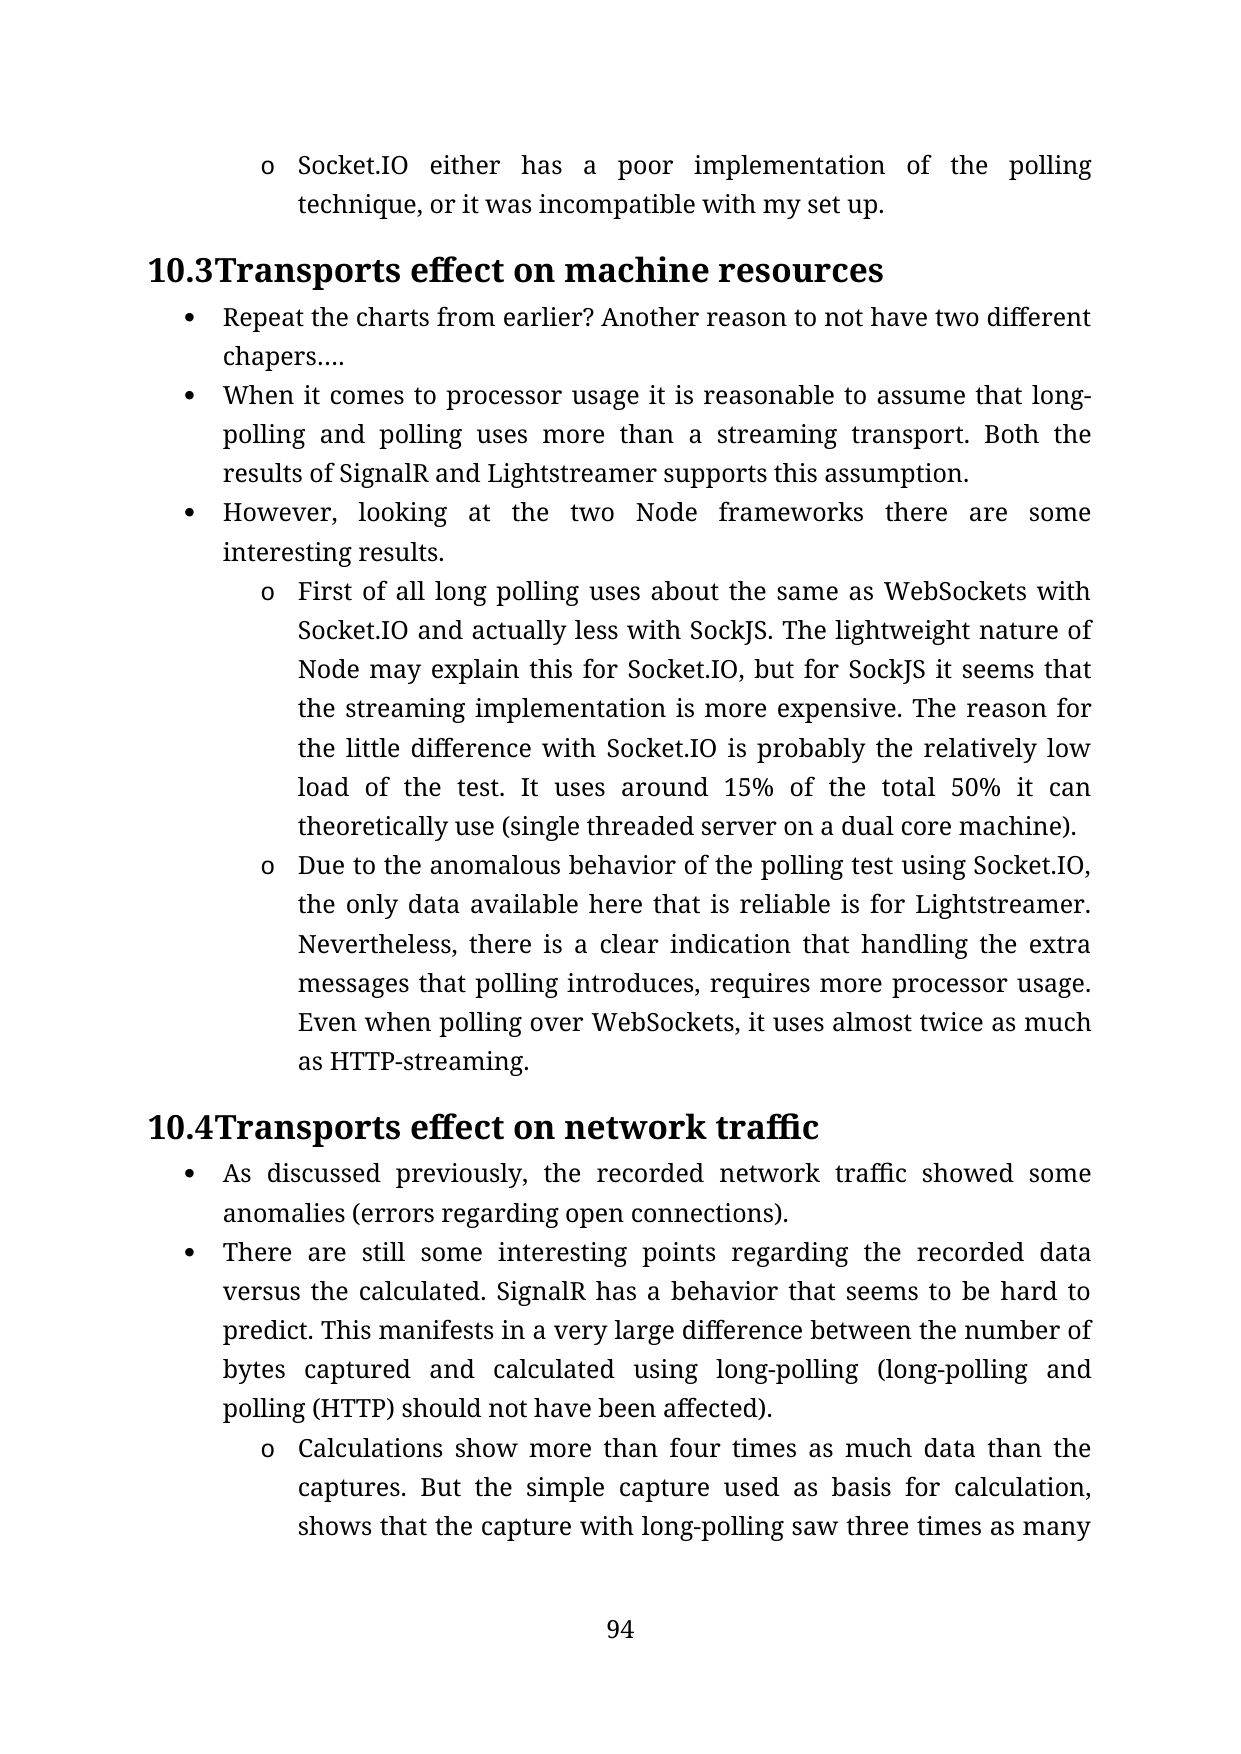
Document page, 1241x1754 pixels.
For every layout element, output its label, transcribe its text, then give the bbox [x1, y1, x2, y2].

list As discussed previously, the recorded network traffic showed some anomalies (errors regarding open connections). [185, 1156, 1092, 1229]
list Socket.IO either has a poor implementation of the polling technique, or it was incompatible with my set up. [260, 148, 1092, 221]
list There are still some interesting points regarding the recorded data versus the calculated. SignalR has a behavior that seems to be hard to predict. This manifests in a very large difference between the number of bytes captured and calculated using long-polling (long-polling and polling (HTTP) should not have been affected). [185, 1234, 1092, 1425]
list Repeat the charts from earlier? Another reason to not have two different chapers…. [185, 299, 1092, 372]
subtitle Transports effect on network traffic [148, 1104, 1092, 1149]
list Due to the anomalous behavior of the polling test using Socket.IO, the only data available here that is reliable is for Lightstreamer. Nevertheless, there is a clear indication that handling the extra messages that polling introduces, requires more processor usage. Even when polling over WebSockets, it uses almost twice as much as HTTP-streaming. [260, 848, 1092, 1078]
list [260, 1430, 1092, 1543]
list First of all long polling uses about the same as WebSockets with Socket.IO and actually less with SockJS. The lightweight nature of Node may explain this for Socket.IO, but for SockJS it seems that the streaming implementation is more expensive. The reason for the little difference with Socket.IO is probably the relatively low load of the test. It uses around 15% of the total 50% it can theoretically use (single threaded server on a dual core machine). [260, 573, 1092, 843]
list However, looking at the two Node frameworks there are some interesting results. [185, 495, 1092, 568]
list When it comes to processor usage it is reasonable to assume that long-polling and polling uses more than a streaming transport. Both the results of SignalR and Lightstreamer supports this assumption. [185, 378, 1092, 490]
subtitle Transports effect on machine resources [148, 247, 1092, 292]
